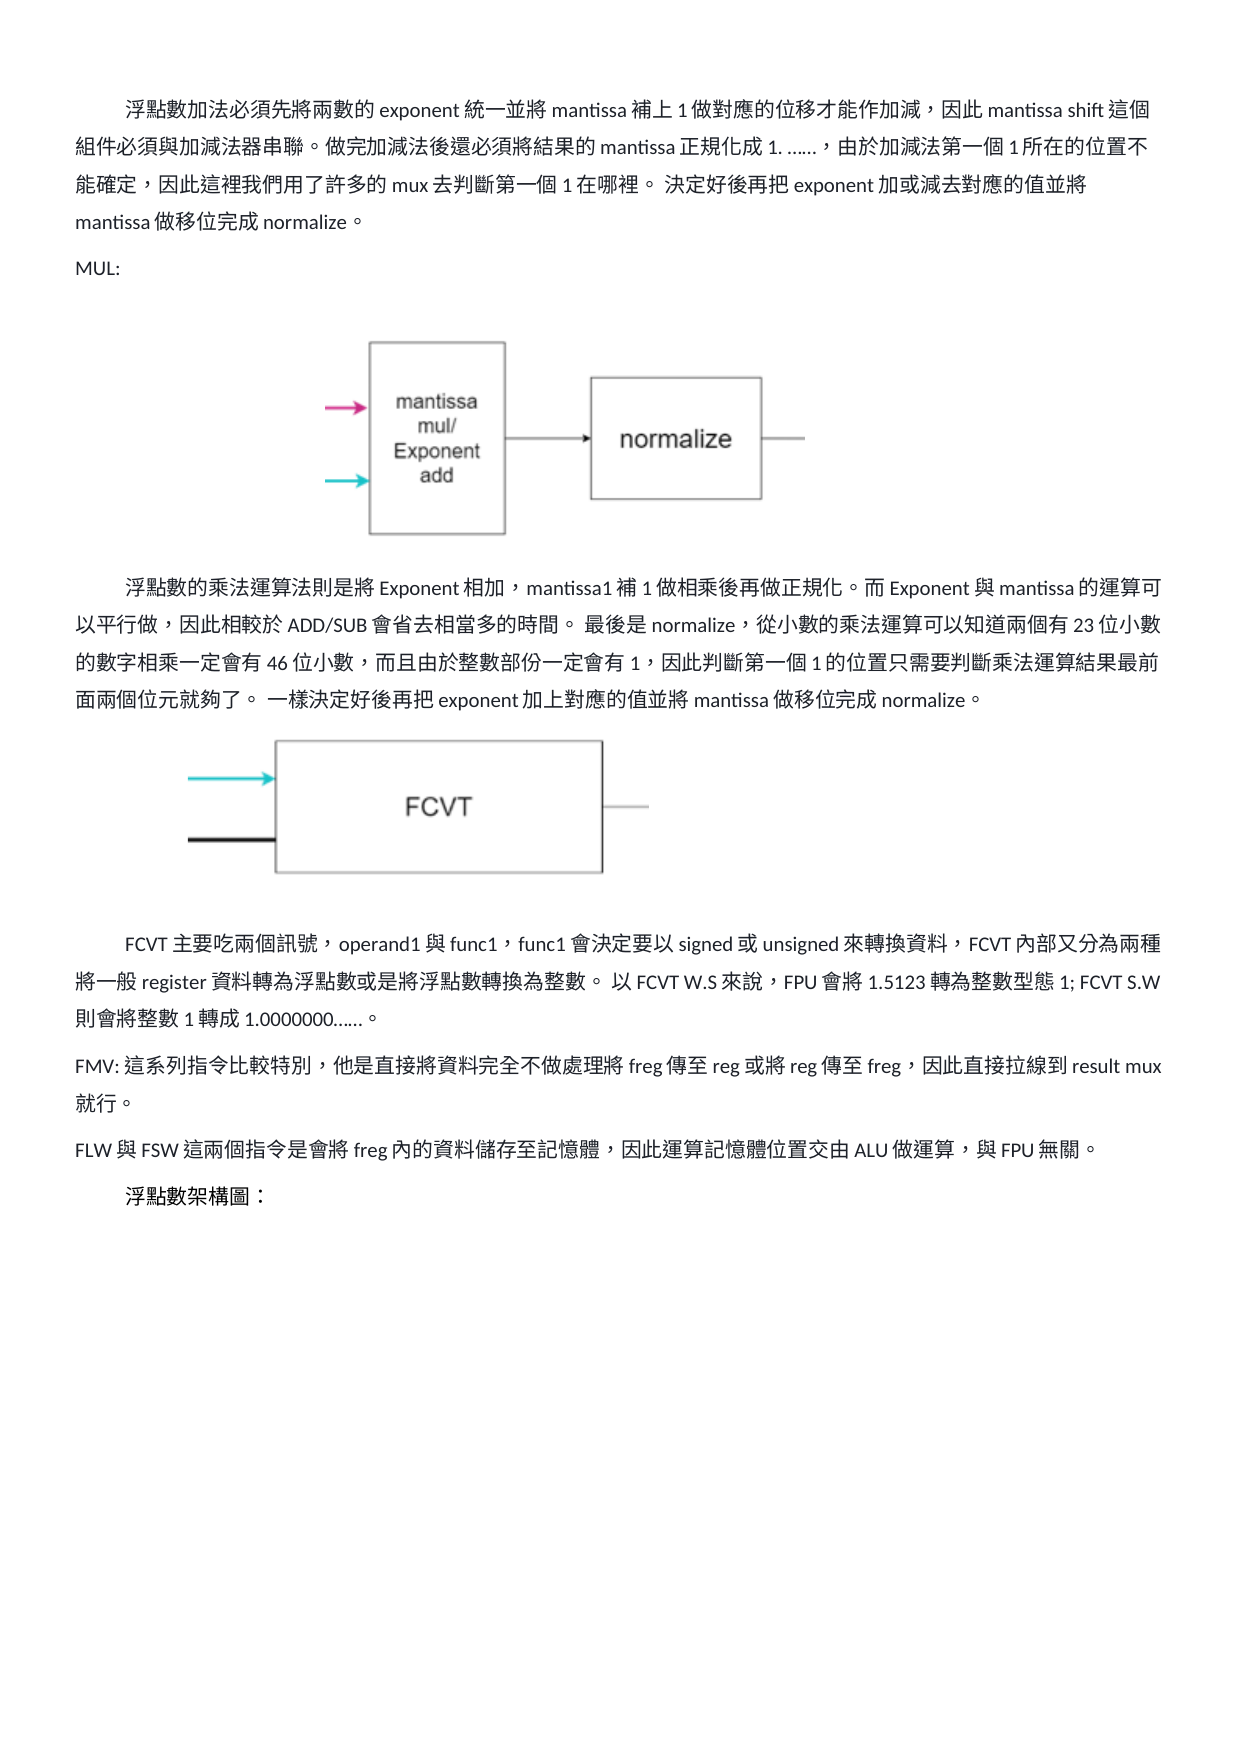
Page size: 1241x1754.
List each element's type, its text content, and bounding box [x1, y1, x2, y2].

text FCVT主要吃兩個訊號，operand1與func1，func1會決定要以signed或unsigned來轉換資料，FCVT內部又分為兩種 將一般register資料轉為浮點數或是將浮點數轉換為整數。 以FCVT W.S來說，FPU會將1.5123轉為整數型態1; FCVT S.W 則會將整數1轉成1.0000000……。 [75, 924, 1165, 1036]
text FMV: 這系列指令比較特別，他是直接將資料完全不做處理將freg傳至reg或將reg傳至freg，因此直接拉線到result mux就行。 [75, 1046, 1165, 1121]
text 浮點數加法必須先將兩數的exponent統一並將mantissa補上1做對應的位移才能作加減，因此mantissa shift這個組件必須與加減法器串聯。做完加減法後還必須將結果的mantissa正規化成1. ……，由於加減法第一個1所在的位置不能確定，因此這裡我們用了許多的mux去判斷第一個1在哪裡。 決定好後再把exponent加或減去對應的值並將mantissa做移位完成normalize。 [75, 89, 1165, 239]
list 浮點數架構圖： [125, 1177, 1165, 1214]
text FLW與FSW這兩個指令是會將freg內的資料儲存至記憶體，因此運算記憶體位置交由ALU做運算，與FPU無關。 [75, 1130, 1165, 1168]
text 浮點數的乘法運算法則是將Exponent相加，mantissa1補1做相乘後再做正規化。而Exponent與mantissa的運算可以平行做，因此相較於ADD/SUB會省去相當多的時間。 最後是normalize，從小數的乘法運算可以知道兩個有23位小數的數字相乘一定會有46位小數，而且由於整數部份一定會有1，因此判斷第一個1的位置只需要判斷乘法運算結果最前面兩個位元就夠了。 一樣決定好後再把exponent加上對應的值並將mantissa做移位完成normalize。 [75, 568, 1165, 718]
picture [187, 727, 649, 895]
text MUL: [75, 249, 1165, 286]
picture [325, 310, 805, 544]
